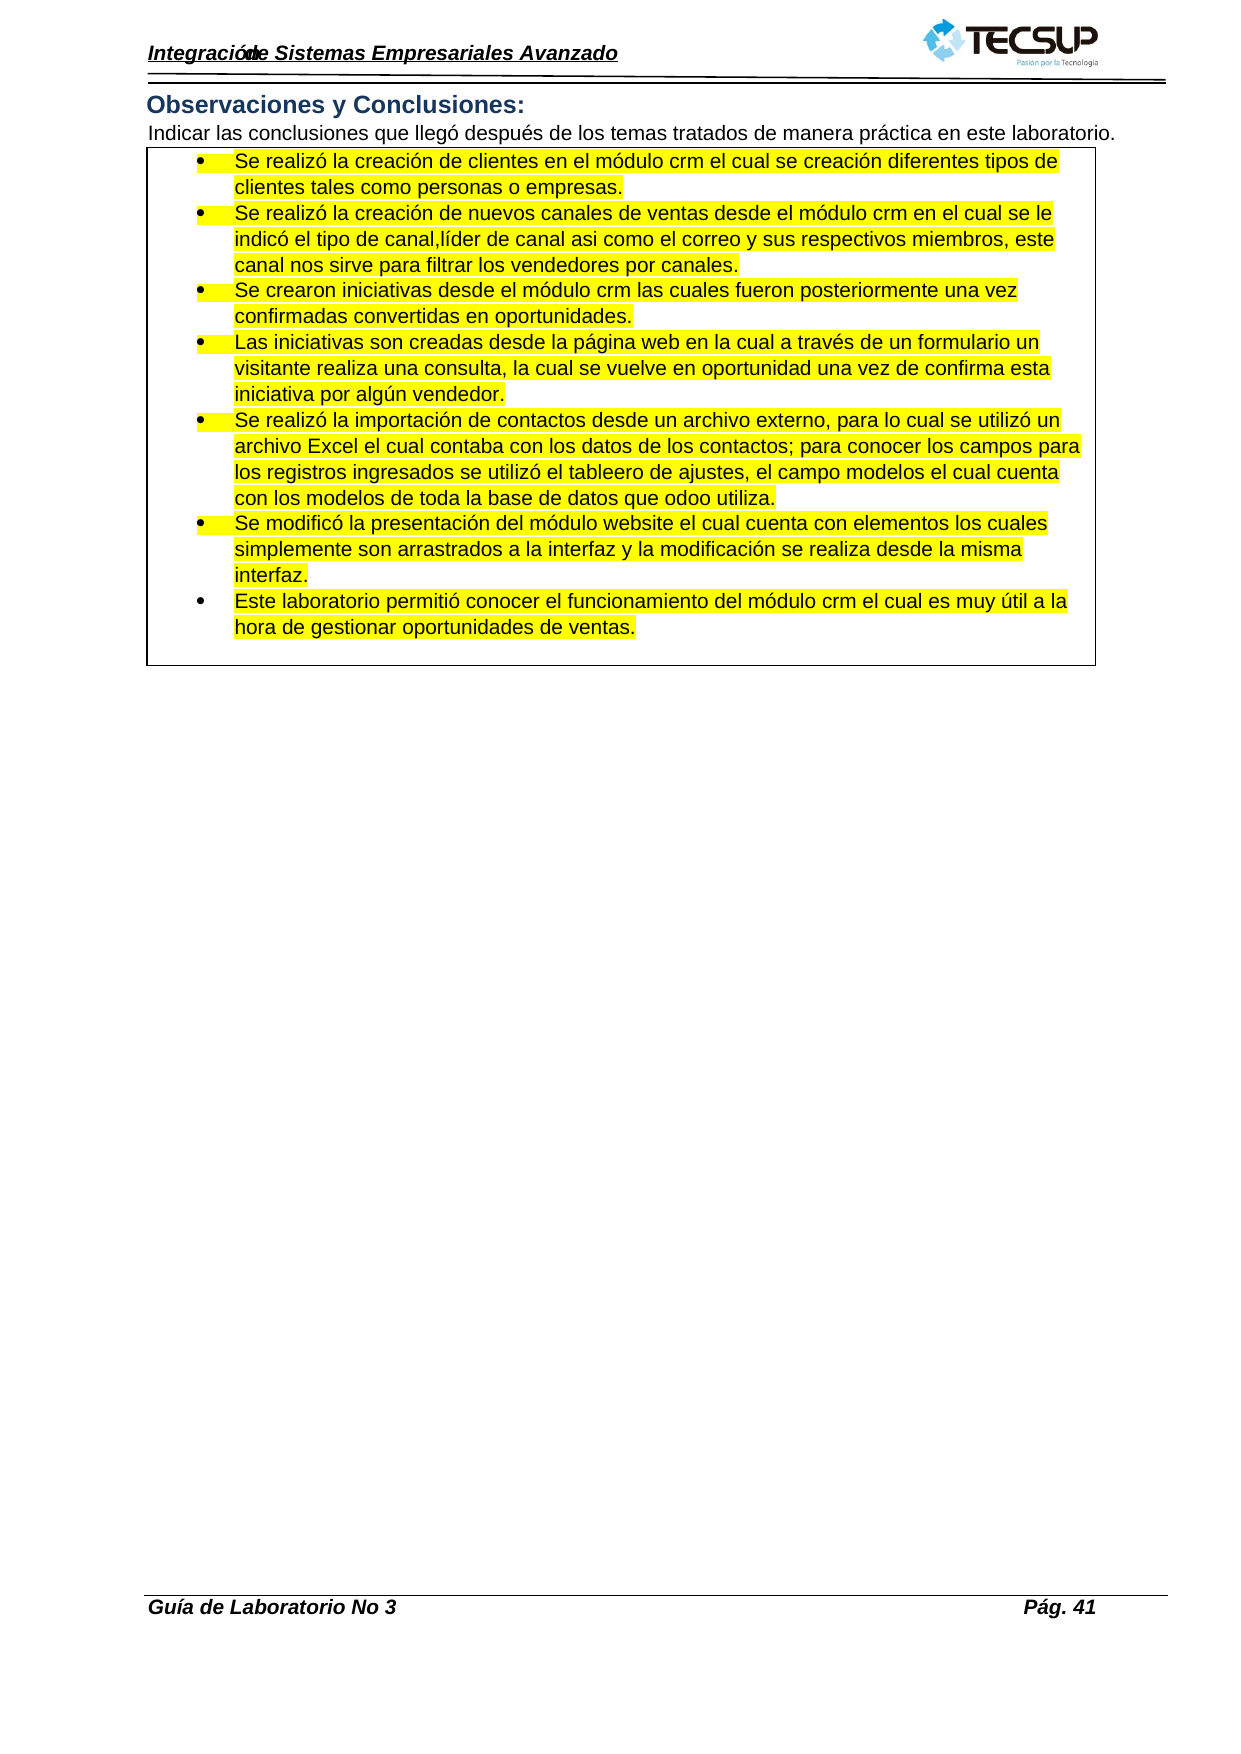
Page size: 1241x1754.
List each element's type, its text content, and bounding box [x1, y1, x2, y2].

text Indicar las conclusiones que llegó después de los temas tratados de manera práctica en este laboratorio. [148, 121, 1165, 145]
text Observaciones y Conclusiones: [146, 90, 1166, 119]
table_header Se realizó la creación de clientes en el módulo crm el cual se creación diferentes tipos de clientes tales como personas o empresas. Se realizó la creación de nuevos canales de ventas desde el módulo crm en el cual se le indicó el tipo de canal,líder de canal asi como el correo y sus respectivos miembros, este canal nos sirve para filtrar los vendedores por canales. Se crearon iniciativas desde el módulo crm las cuales fueron posteriormente una vez confirmadas convertidas en oportunidades. Las iniciativas son creadas desde la página web en la cual a través de un formulario un visitante realiza una consulta, la cual se vuelve en oportunidad una vez de confirma esta iniciativa por algún vendedor. Se realizó la importación de contactos desde un archivo externo, para lo cual se utilizó un archivo Excel el cual contaba con los datos de los contactos; para conocer los campos para los registros ingresados se utilizó el tableero de ajustes, el campo modelos el cual cuenta con los modelos de toda la base de datos que odoo utiliza. Se modificó la presentación del módulo website el cual cuenta con elementos los cuales simplemente son arrastrados a la interfaz y la modificación se realiza desde la misma interfaz. Este laboratorio permitió conocer el funcionamiento del módulo crm el cual es muy útil a la hora de gestionar oportunidades de ventas. [148, 148, 1095, 665]
picture [922, 18, 1102, 69]
